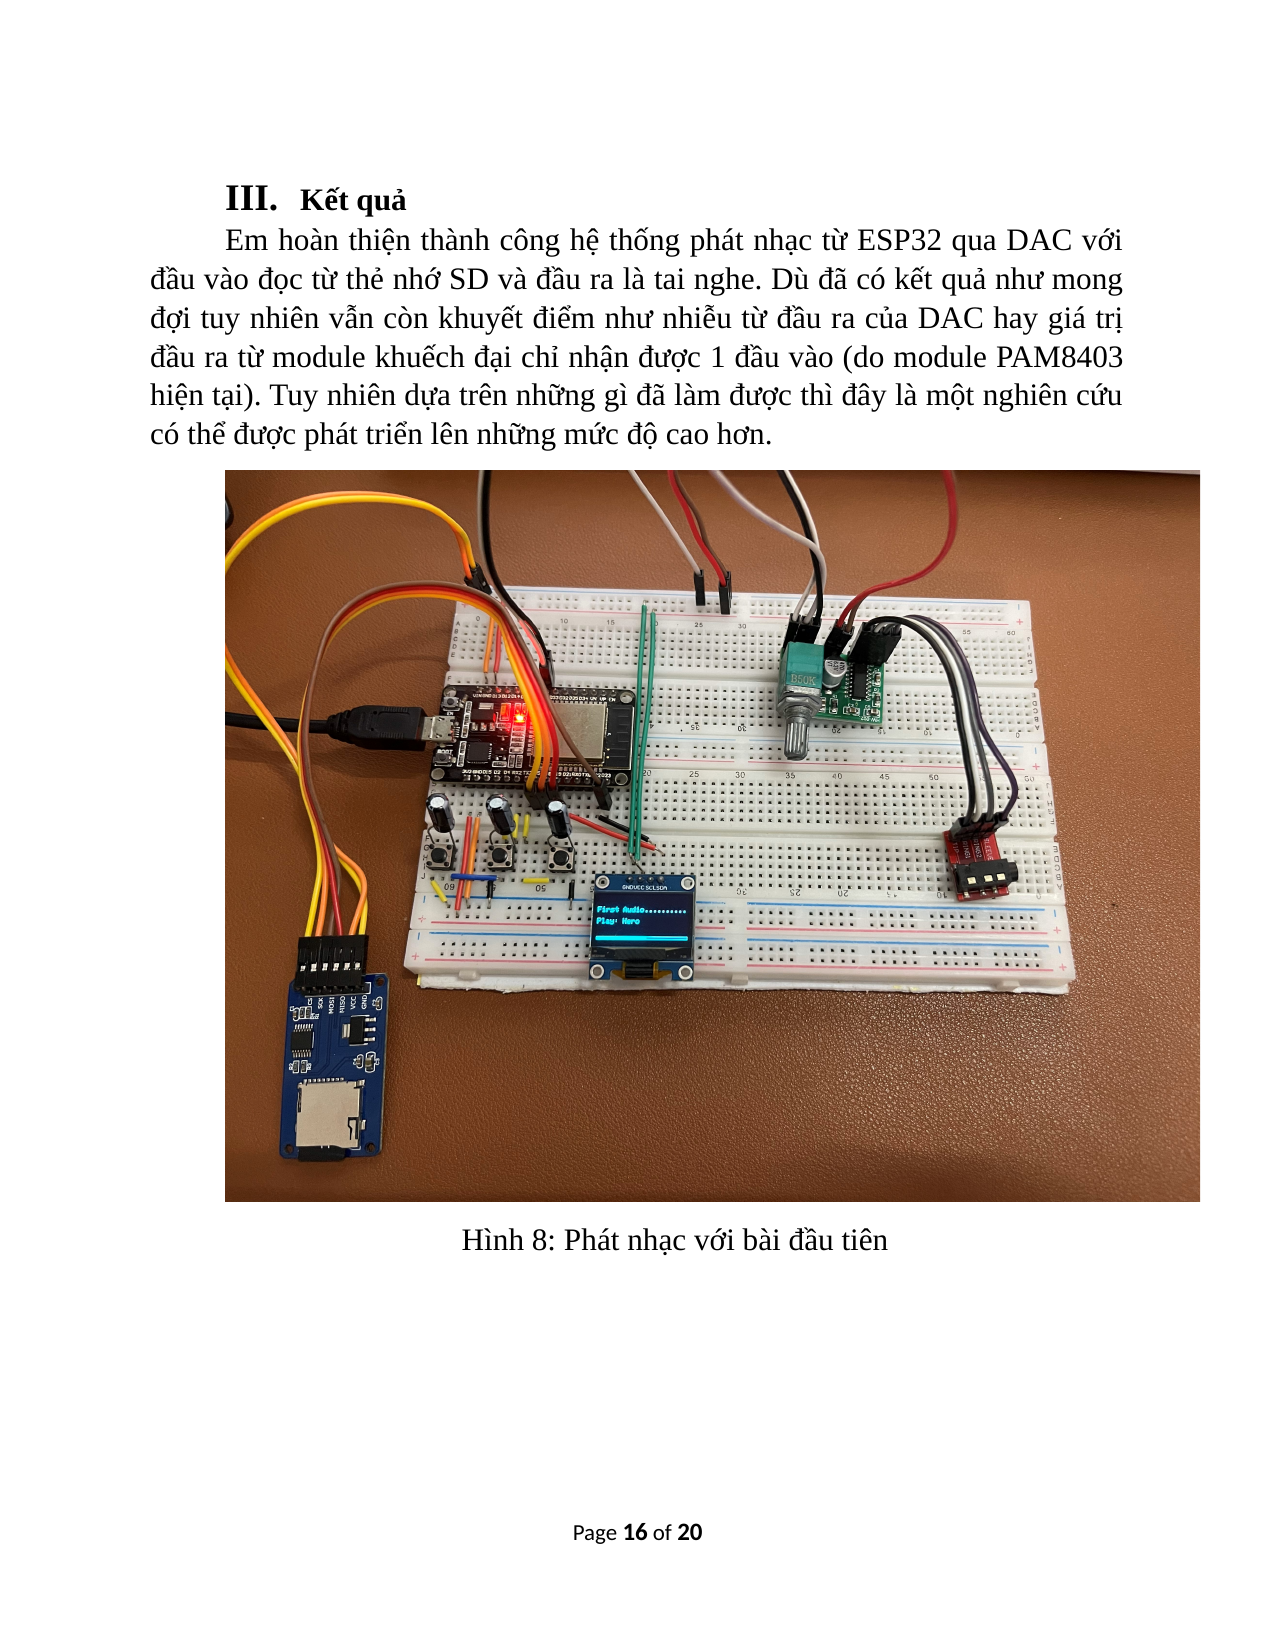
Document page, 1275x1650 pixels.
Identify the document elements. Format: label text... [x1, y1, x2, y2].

picture [225, 470, 1200, 1202]
text Hình 8: Phát nhạc với bài đầu tiên [150, 1221, 1125, 1257]
subtitle Kết quả [225, 175, 1125, 218]
text Em hoàn thiện thành công hệ thống phát nhạc từ ESP32 qua DAC với đầu vào đọc từ thẻ nhớ SD và đầu ra là tai nghe. Dù đã có kết quả như mong đợi tuy nhiên vẫn còn khuyết điểm như nhiễu từ đầu ra của DAC hay giá trị đầu ra từ module khuếch đại chỉ nhận được 1 đầu vào (do module PAM8403 hiện tại). Tuy nhiên dựa trên những gì đã làm được thì đây là một nghiên cứu có thể được phát triển lên những mức độ cao hơn. [150, 222, 1125, 451]
